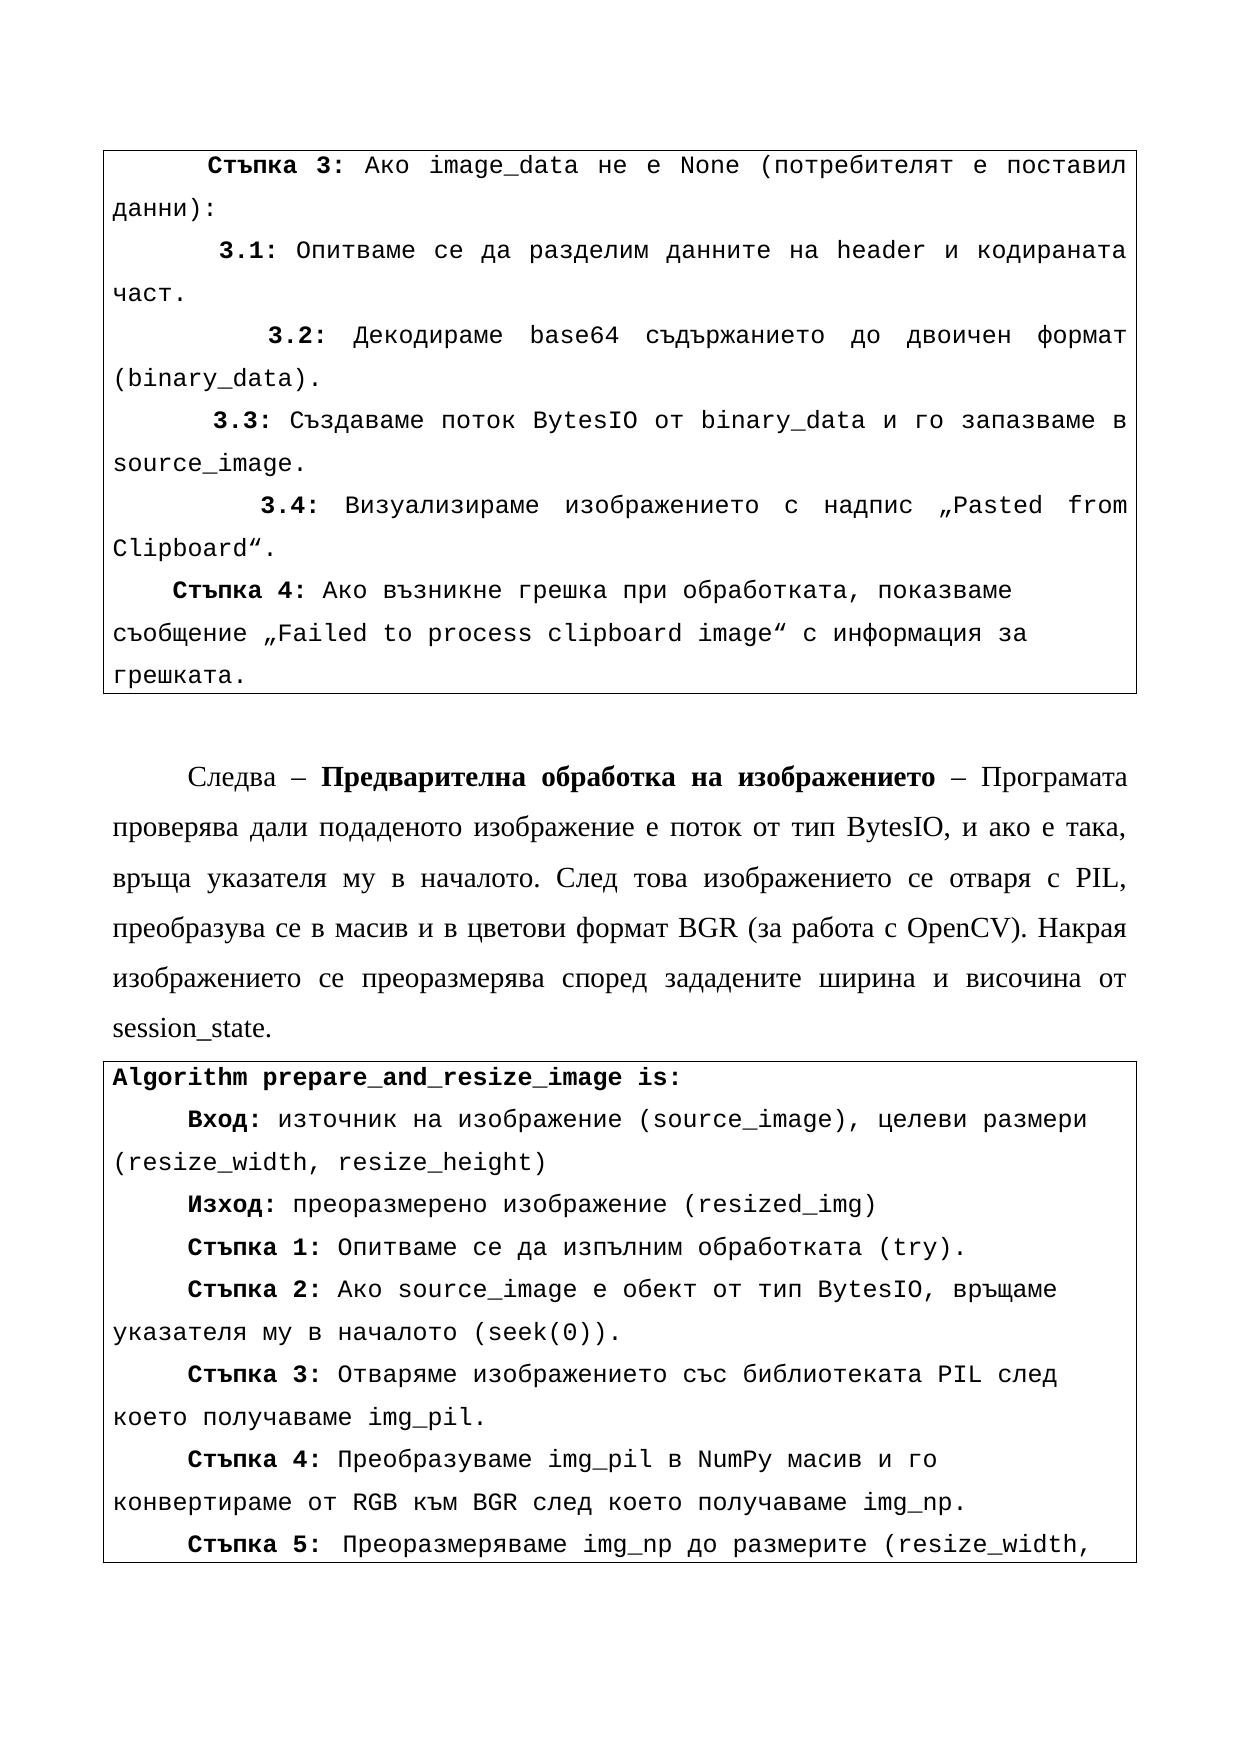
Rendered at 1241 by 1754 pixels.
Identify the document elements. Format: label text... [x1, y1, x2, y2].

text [104, 1528, 1136, 1562]
text Изход: преоразмерено изображение (resized_img) [104, 1188, 1136, 1220]
text 3.3: Създаваме поток BytesIO от binary_data и го запазваме в source_image. [104, 405, 1136, 479]
text Вход: източник на изображение (source_image), целеви размери (resize_width, resize_height) [104, 1103, 1136, 1177]
text Следва – Предварителна обработка на изображението – Програмата проверява дали подаденото изображение е поток от тип BytesIO, и ако е така, връща указателя му в началото. След това изображението се отваря с PIL, преобразува се в масив и в цветови формат BGR (за работа с OpenCV). Накрая изображението се преоразмерява според зададените ширина и височина от session_state. [112, 759, 1128, 1044]
text 3.4: Визуализираме изображението с надпис „Pasted from Clipboard“. [104, 490, 1136, 564]
text Стъпка 2: Ако source_image е обект от тип BytesIO, връщаме указателя му в началото (seek(0)). [104, 1273, 1136, 1347]
text Стъпка 3: Отваряме изображението със библиотеката PIL след което получаваме img_pil. [104, 1358, 1136, 1432]
text Algorithm prepare_and_resize_image is: [104, 1062, 1136, 1092]
text 3.2: Декодираме base64 съдържанието до двоичен формат (binary_data). [104, 320, 1136, 394]
text 3.1: Опитваме се да разделим данните на header и кодираната част. [104, 235, 1136, 309]
text Стъпка 4: Ако възникне грешка при обработката, показваме съобщение „Failed to process clipboard image“ с информация за грешката. [104, 575, 1136, 693]
text Стъпка 3: Ако image_data не е None (потребителят е поставил данни): [104, 151, 1136, 224]
text Стъпка 1: Опитваме се да изпълним обработката (try). [104, 1231, 1136, 1262]
text Стъпка 4: Преобразуваме img_pil в NumPy масив и го конвертираме от RGB към BGR след което получаваме img_np. [104, 1443, 1136, 1517]
